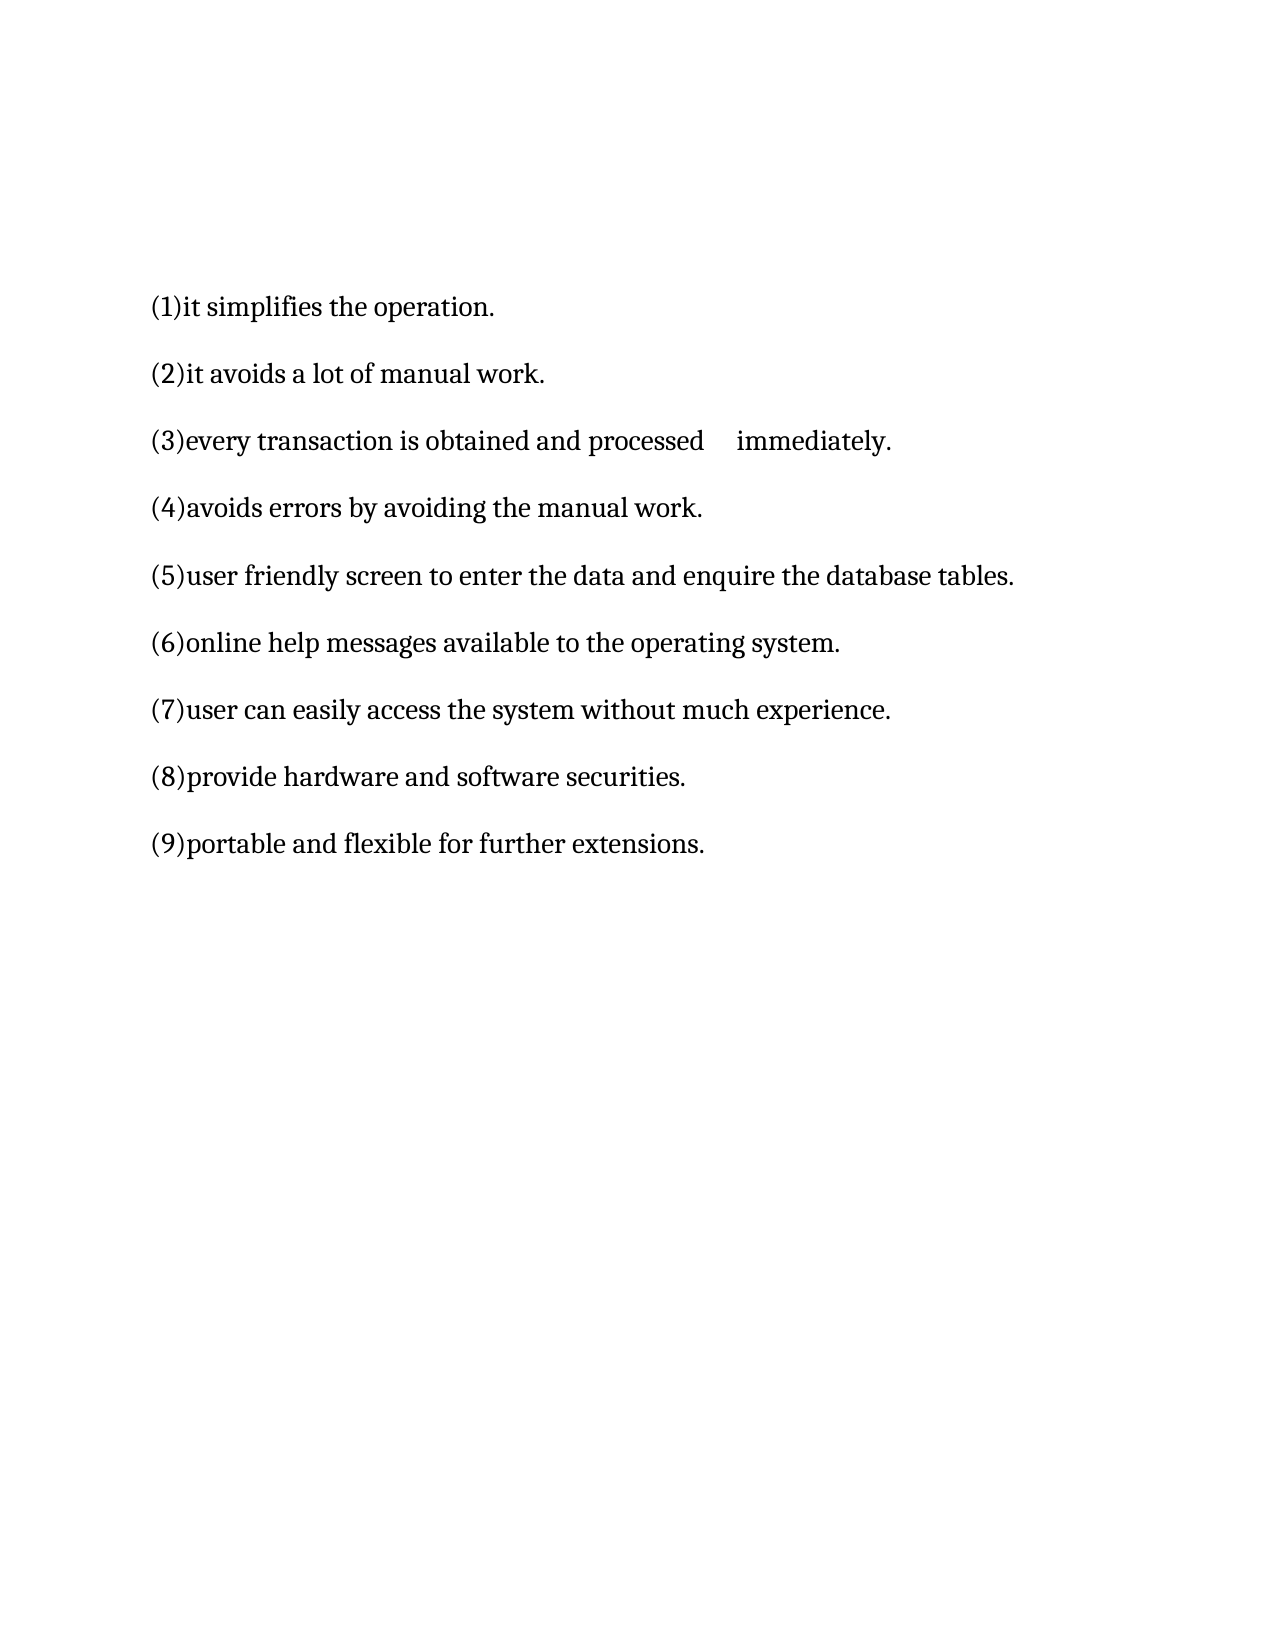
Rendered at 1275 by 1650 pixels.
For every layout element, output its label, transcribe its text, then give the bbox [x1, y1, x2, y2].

text (2)it avoids a lot of manual work. [150, 357, 1125, 391]
text (5)user friendly screen to enter the data and enquire the database tables. [150, 559, 1125, 592]
text (3)every transaction is obtained and processed immediately. [150, 424, 1125, 458]
text (7)user can easily access the system without much experience. [150, 693, 1125, 726]
text (4)avoids errors by avoiding the manual work. [150, 492, 1125, 525]
text (6)online help messages available to the operating system. [150, 626, 1125, 659]
text (1)it simplifies the operation. [150, 290, 1125, 324]
text (8)provide hardware and software securities. [150, 760, 1125, 793]
text (9)portable and flexible for further extensions. [150, 827, 1125, 861]
